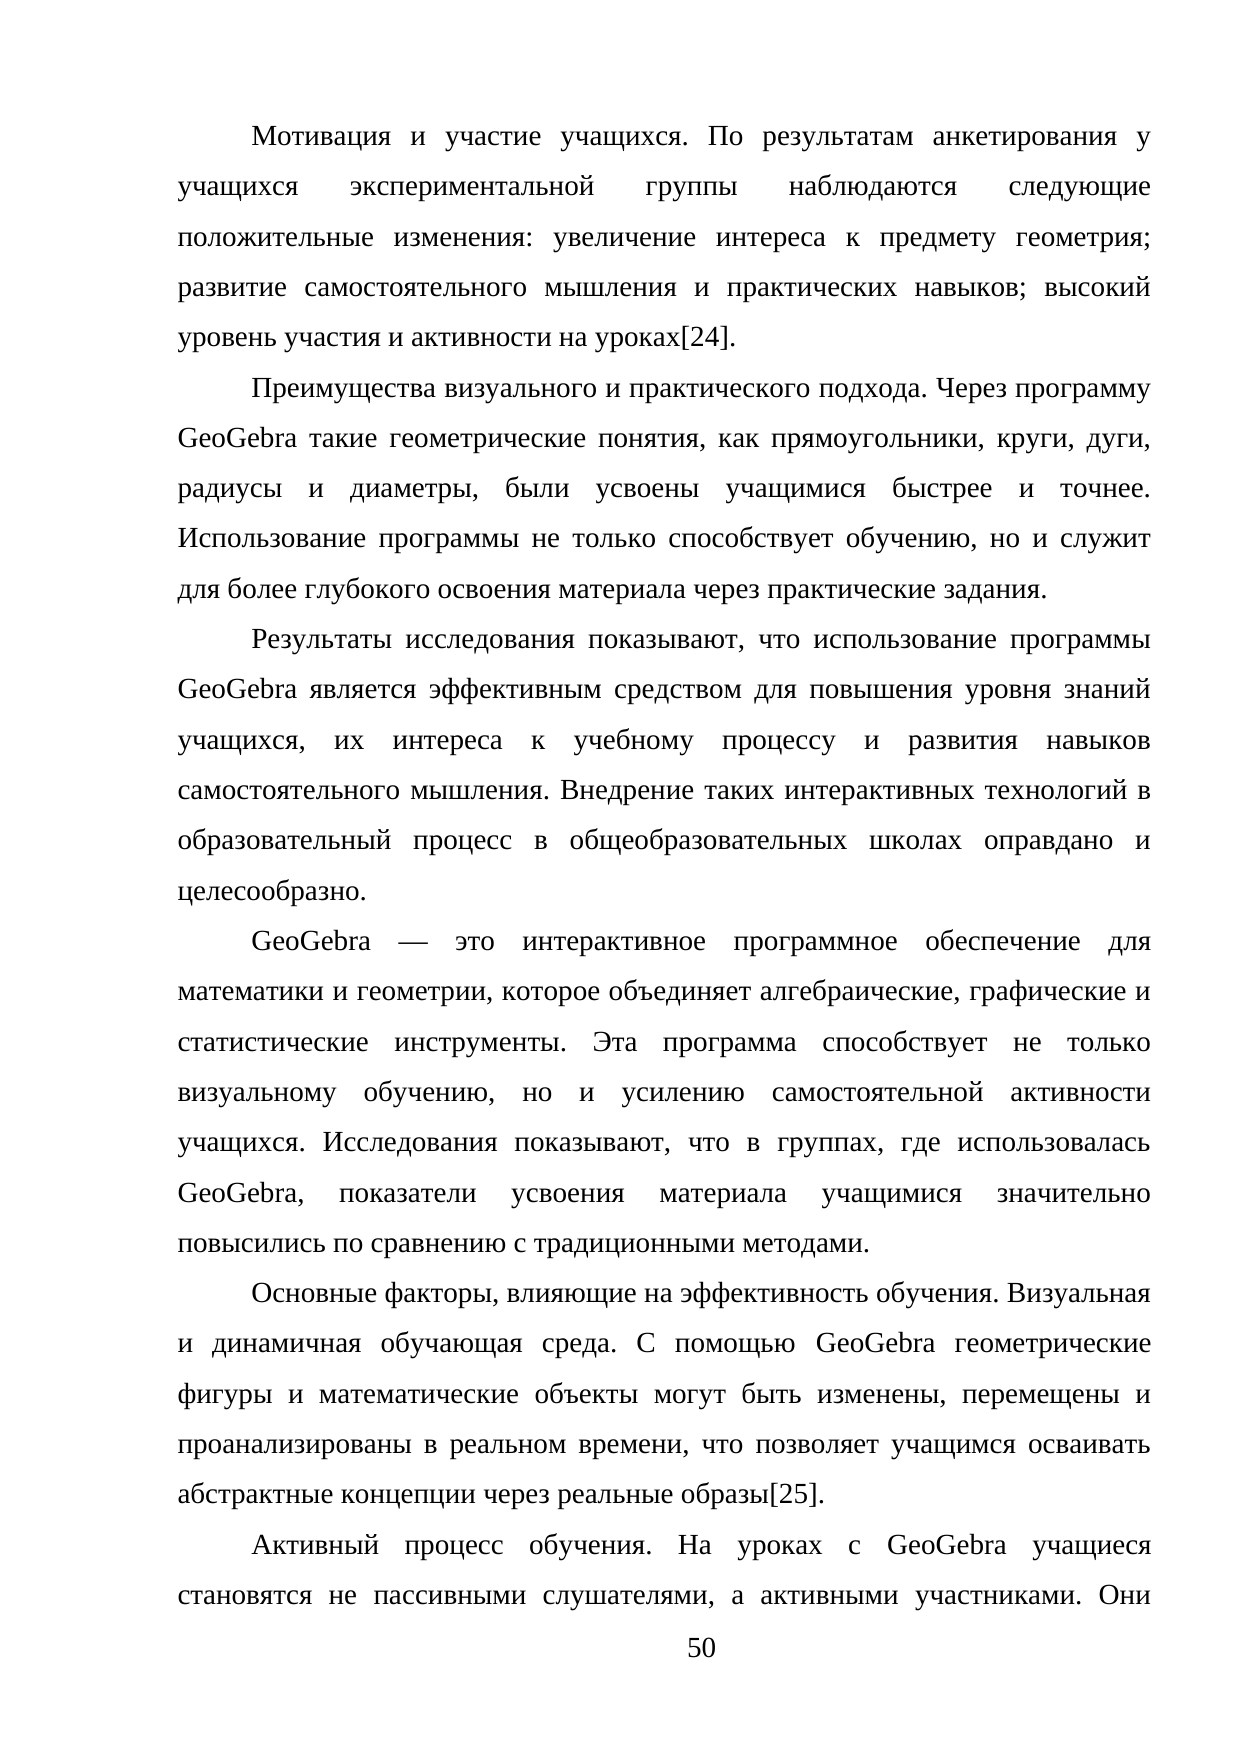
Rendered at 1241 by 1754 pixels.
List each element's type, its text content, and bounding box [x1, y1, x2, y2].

text Результаты исследования показывают, что использование программы GeoGebra является эффективным средством для повышения уровня знаний учащихся, их интереса к учебному процессу и развития навыков самостоятельного мышления. Внедрение таких интерактивных технологий в образовательный процесс в общеобразовательных школах оправдано и целесообразно. [177, 621, 1152, 906]
text Мотивация и участие учащихся. По результатам анкетирования у учащихся экспериментальной группы наблюдаются следующие положительные изменения: увеличение интереса к предмету геометрия; развитие самостоятельного мышления и практических навыков; высокий уровень участия и активности на уроках[24]. [177, 118, 1152, 353]
text Преимущества визуального и практического подхода. Через программу GeoGebra такие геометрические понятия, как прямоугольники, круги, дуги, радиусы и диаметры, были усвоены учащимися быстрее и точнее. Использование программы не только способствует обучению, но и служит для более глубокого освоения материала через практические задания. [177, 370, 1152, 604]
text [177, 1527, 1152, 1611]
text Основные факторы, влияющие на эффективность обучения. Визуальная и динамичная обучающая среда. С помощью GeoGebra геометрические фигуры и математические объекты могут быть изменены, перемещены и проанализированы в реальном времени, что позволяет учащимся осваивать абстрактные концепции через реальные образы[25]. [177, 1275, 1152, 1510]
text GeoGebra — это интерактивное программное обеспечение для математики и геометрии, которое объединяет алгебраические, графические и статистические инструменты. Эта программа способствует не только визуальному обучению, но и усилению самостоятельной активности учащихся. Исследования показывают, что в группах, где использовалась GeoGebra, показатели усвоения материала учащимися значительно повысились по сравнению с традиционными методами. [177, 923, 1152, 1258]
